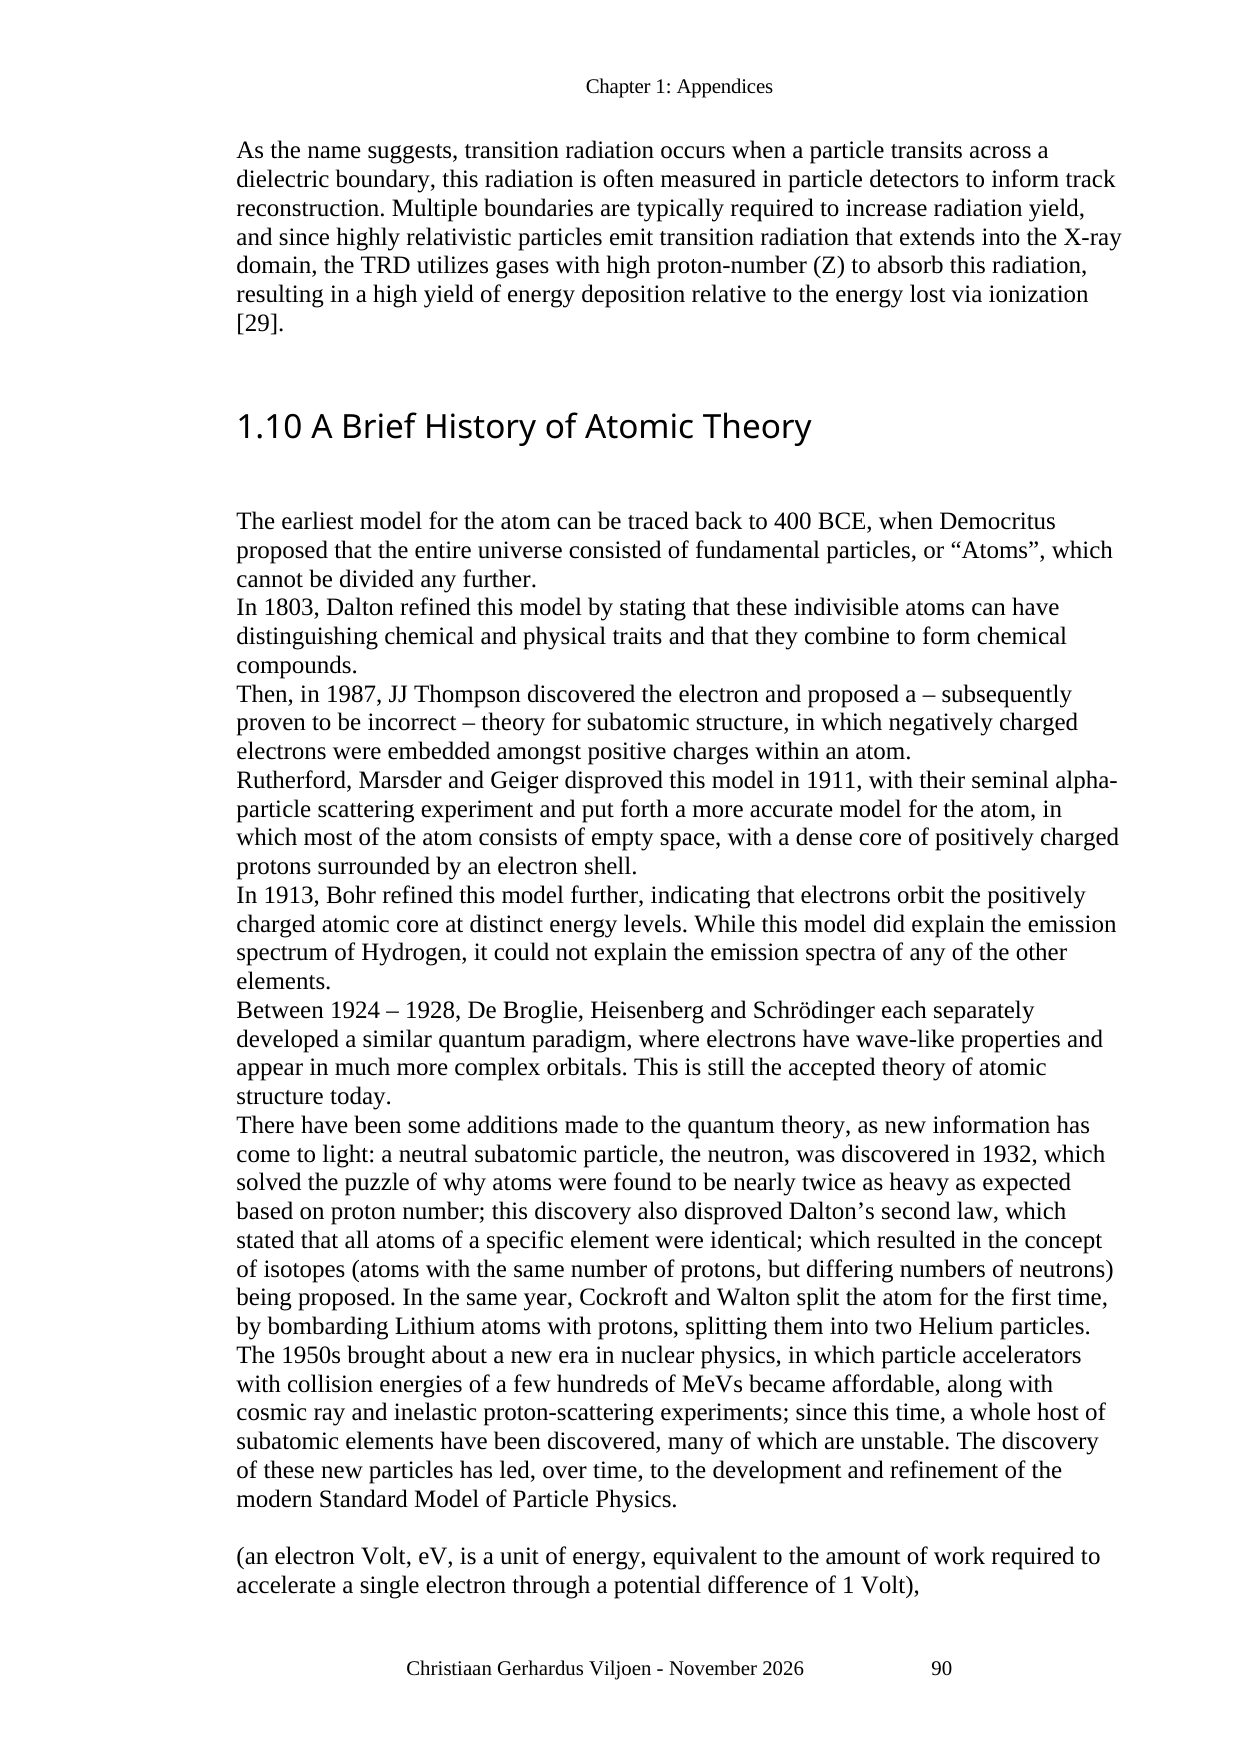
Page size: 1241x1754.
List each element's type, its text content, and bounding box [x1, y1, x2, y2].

text In 1913, Bohr refined this model further, indicating that electrons orbit the positively charged atomic core at distinct energy levels. While this model did explain the emission spectrum of Hydrogen, it could not explain the emission spectra of any of the other elements. [236, 880, 1122, 995]
text Rutherford, Marsder and Geiger disproved this model in 1911, with their seminal alpha-particle scattering experiment and put forth a more accurate model for the atom, in which most of the atom consists of empty space, with a dense core of positively charged protons surrounded by an electron shell. [236, 765, 1122, 880]
text The 1950s brought about a new era in nuclear physics, in which particle accelerators with collision energies of a few hundreds of MeVs became affordable, along with cosmic ray and inelastic proton-scattering experiments; since this time, a whole host of subatomic elements have been discovered, many of which are unstable. The discovery of these new particles has led, over time, to the development and refinement of the modern Standard Model of Particle Physics. [236, 1340, 1122, 1512]
text Between 1924 – 1928, De Broglie, Heisenberg and Schrödinger each separately developed a similar quantum paradigm, where electrons have wave-like properties and appear in much more complex orbitals. This is still the accepted theory of atomic structure today. [236, 995, 1122, 1110]
text There have been some additions made to the quantum theory, as new information has come to light: a neutral subatomic particle, the neutron, was discovered in 1932, which solved the puzzle of why atoms were found to be nearly twice as heavy as expected based on proton number; this discovery also disproved Dalton’s second law, which stated that all atoms of a specific element were identical; which resulted in the concept of isotopes (atoms with the same number of protons, but differing numbers of neutrons) being proposed. In the same year, Cockroft and Walton split the atom for the first time, by bombarding Lithium atoms with protons, splitting them into two Helium particles. [236, 1110, 1122, 1340]
text Then, in 1987, JJ Thompson discovered the electron and proposed a – subsequently proven to be incorrect – theory for subatomic structure, in which negatively charged electrons were embedded amongst positive charges within an atom. [236, 679, 1122, 765]
text The earliest model for the atom can be traced back to 400 BCE, when Democritus proposed that the entire universe consisted of fundamental particles, or “Atoms”, which cannot be divided any further. [236, 506, 1122, 592]
text As the name suggests, transition radiation occurs when a particle transits across a dielectric boundary, this radiation is often measured in particle detectors to inform track reconstruction. Multiple boundaries are typically required to increase radiation yield, and since highly relativistic particles emit transition radiation that extends into the X-ray domain, the TRD utilizes gases with high proton-number (Z) to absorb this radiation, resulting in a high yield of energy deposition relative to the energy lost via ionization . [236, 135, 1122, 337]
subtitle A Brief History of Atomic Theory [236, 403, 1122, 448]
text (an electron Volt, eV, is a unit of energy, equivalent to the amount of work required to accelerate a single electron through a potential difference of 1 Volt), [236, 1541, 1122, 1599]
text In 1803, Dalton refined this model by stating that these indivisible atoms can have distinguishing chemical and physical traits and that they combine to form chemical compounds. [236, 592, 1122, 679]
